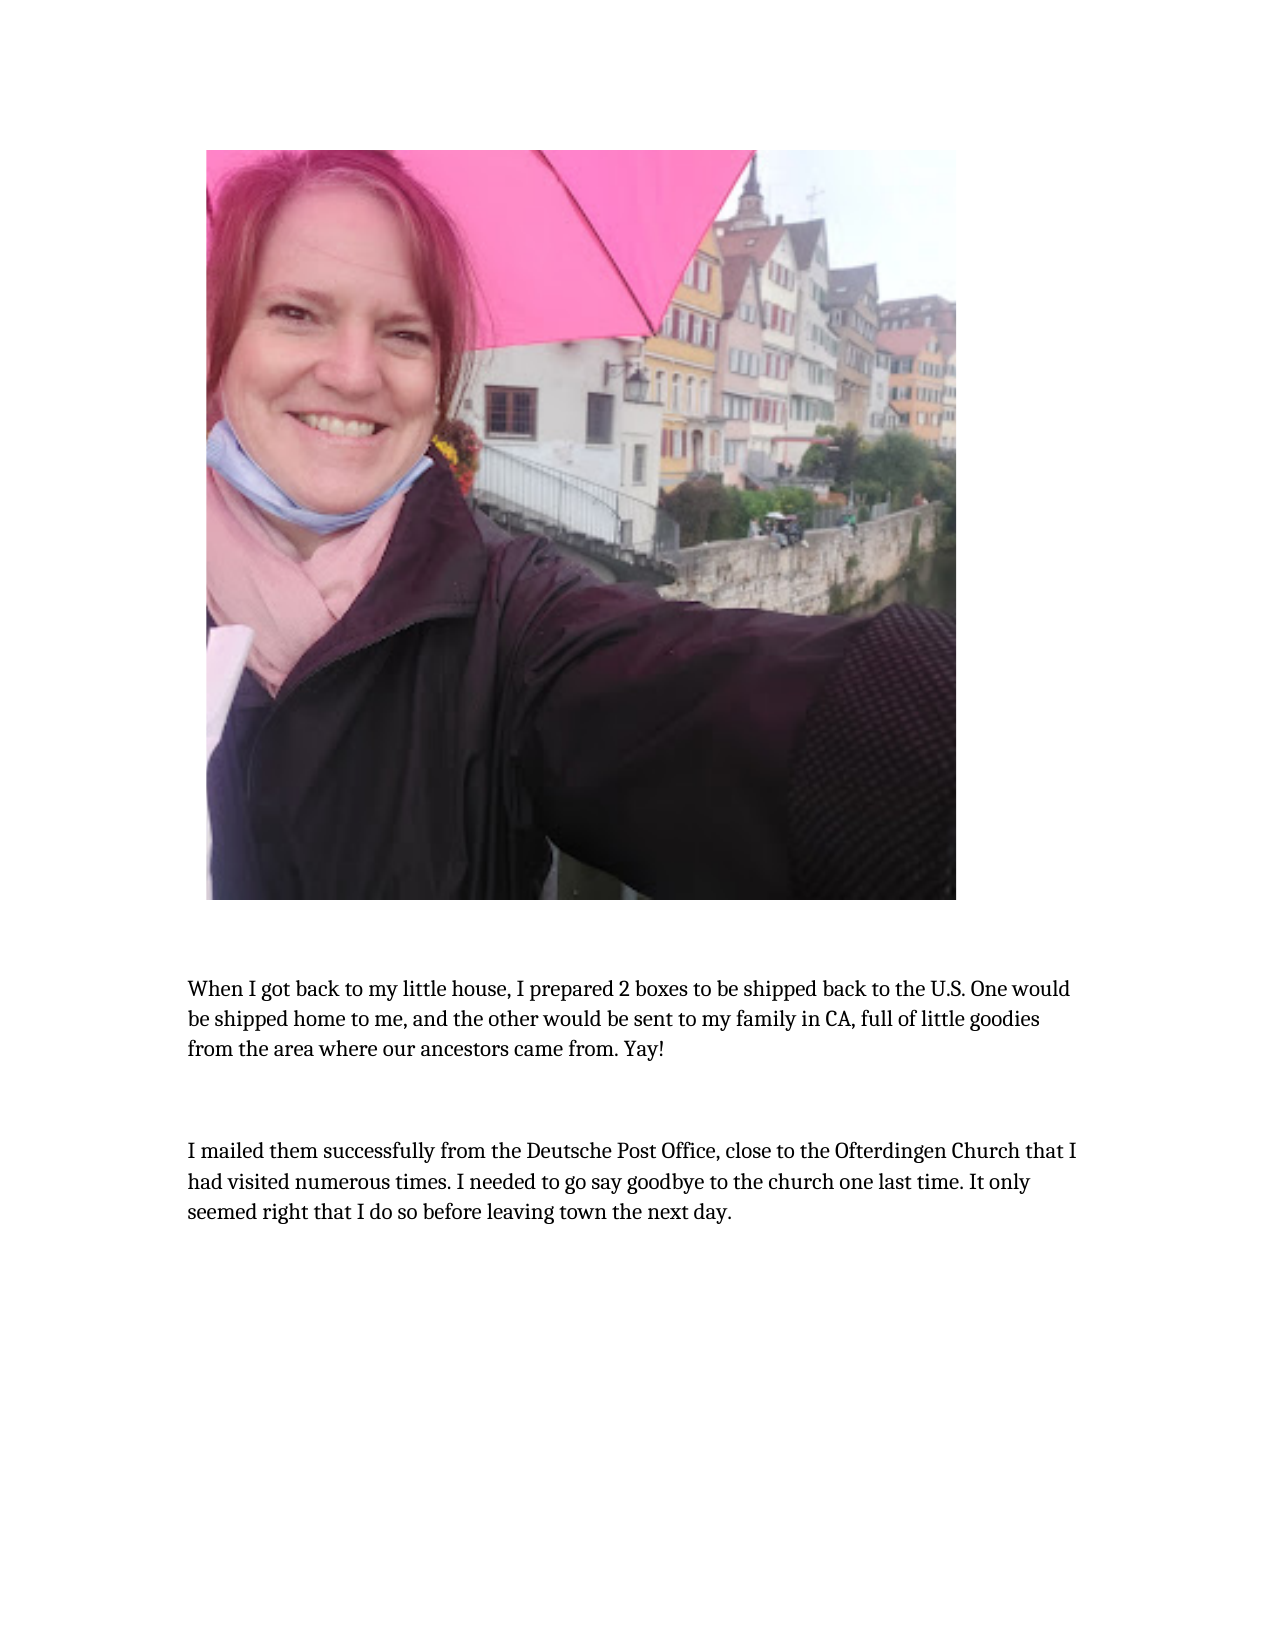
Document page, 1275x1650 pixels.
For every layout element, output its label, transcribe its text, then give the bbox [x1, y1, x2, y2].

text When I got back to my little house, I prepared 2 boxes to be shipped back to the U.S. One would be shipped home to me, and the other would be sent to my family in CA, full of little goodies from the area where our ancestors came from. Yay! [187, 976, 1087, 1062]
picture [206, 150, 957, 900]
text I mailed them successfully from the Deutsche Post Office, close to the Ofterdingen Church that I had visited numerous times. I needed to go say goodbye to the church one last time. It only seemed right that I do so before leaving town the next day. [187, 1138, 1087, 1225]
